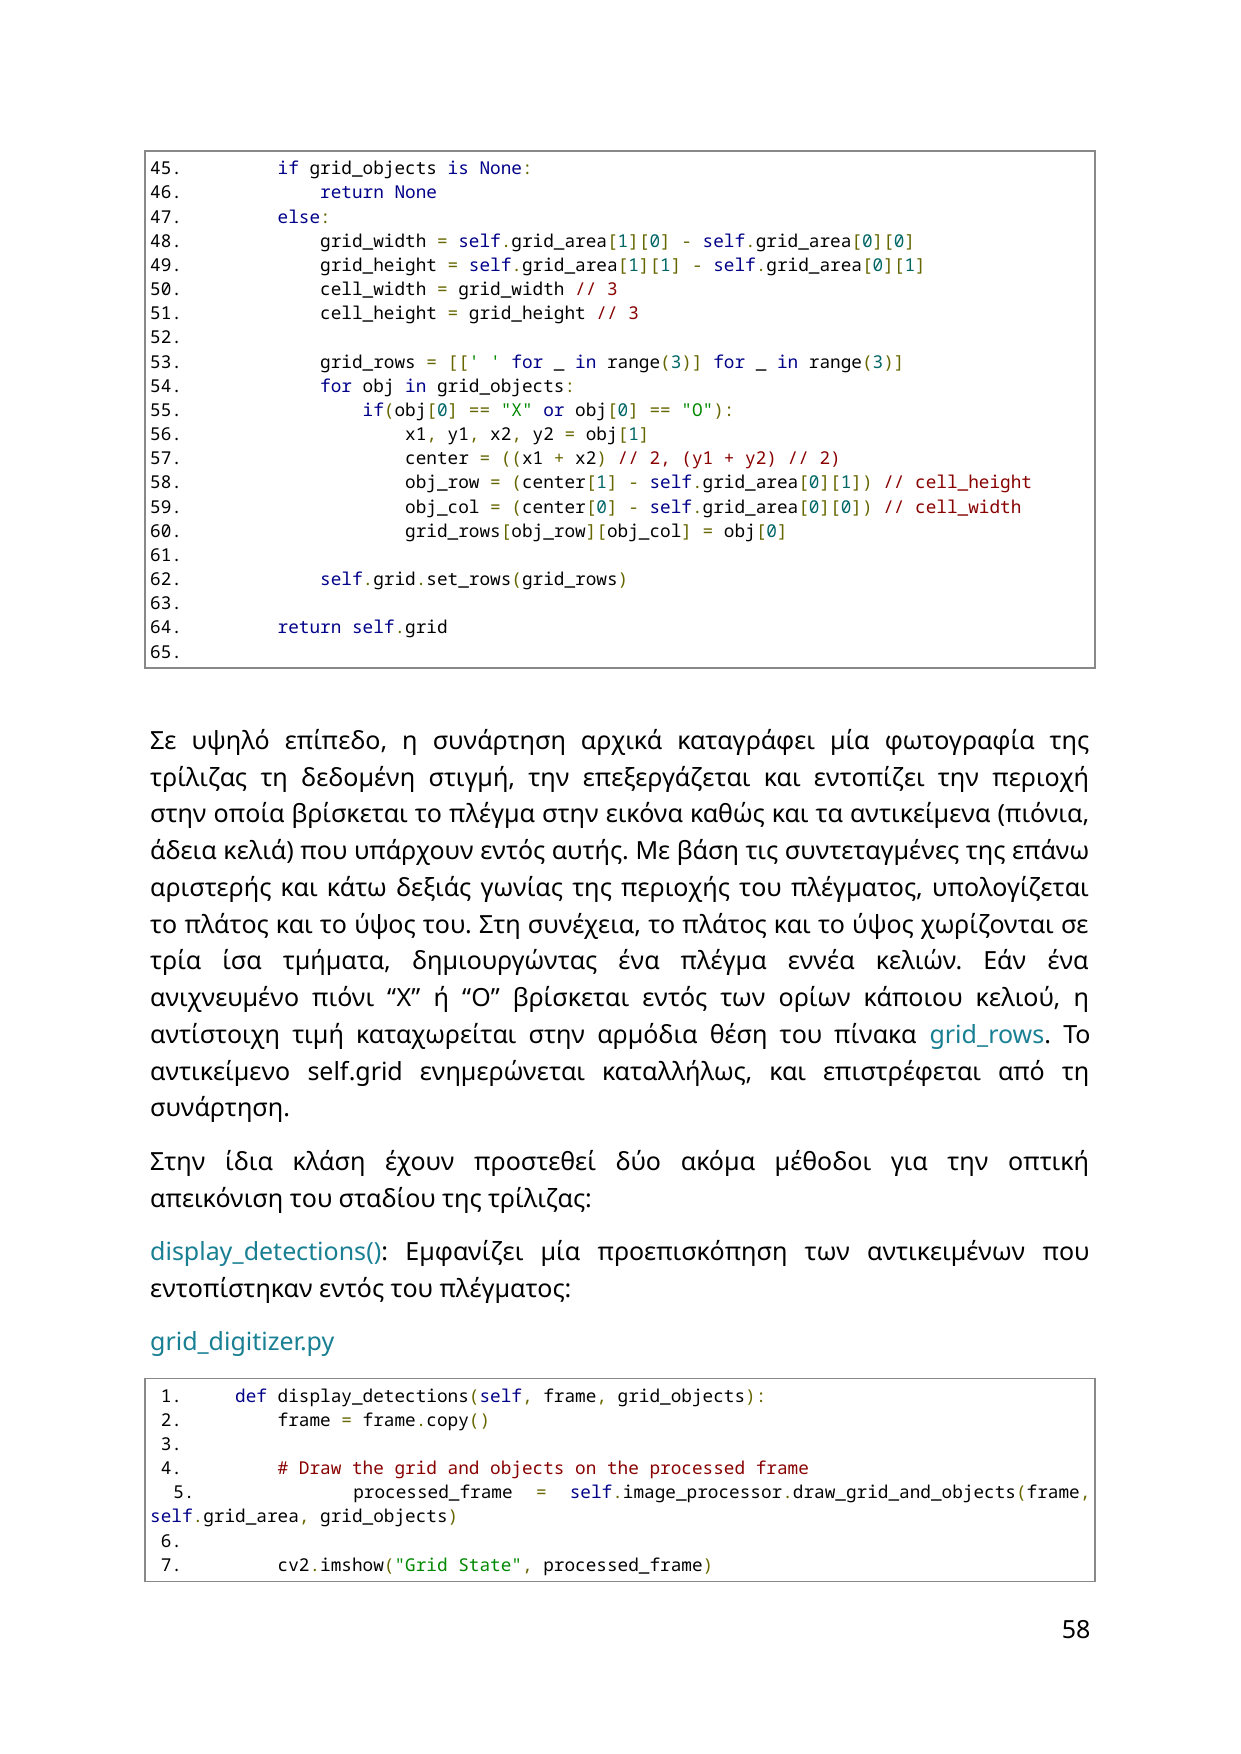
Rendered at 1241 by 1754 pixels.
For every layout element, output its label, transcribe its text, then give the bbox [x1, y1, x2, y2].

text 4. # Draw the grid and objects on the processed frame [150, 1456, 1090, 1480]
text Στην ίδια κλάση έχουν προστεθεί δύο ακόμα μέθοδοι για την οπτική απεικόνιση του σταδίου της τρίλιζας: [150, 1143, 1090, 1214]
text 46. return None [150, 180, 1090, 204]
text 48. grid_width = self.grid_area[1][0] - self.grid_area[0][0] [150, 228, 1090, 252]
text 62. self.grid.set_rows(grid_rows) [150, 567, 1090, 591]
text 49. grid_height = self.grid_area[1][1] - self.grid_area[0][1] [150, 252, 1090, 277]
text 63. [150, 591, 1090, 615]
text 2. frame = frame.copy() [150, 1407, 1090, 1431]
text display_detections(): Εμφανίζει μία προεπισκόπηση των αντικειμένων που εντοπίστηκαν εντός του πλέγματος: [150, 1234, 1090, 1304]
text 55. if(obj[0] == "X" or obj[0] == "O"): [150, 397, 1090, 422]
text 57. center = ((x1 + x2) // 2, (y1 + y2) // 2) [150, 446, 1090, 470]
text 7. cv2.imshow("Grid State", processed_frame) [146, 1547, 1094, 1581]
text Σε υψηλό επίπεδο, η συνάρτηση αρχικά καταγράφει μία φωτογραφία της τρίλιζας τη δεδομένη στιγμή, την επεξεργάζεται και εντοπίζει την περιοχή στην οποία βρίσκεται το πλέγμα στην εικόνα καθώς και τα αντικείμενα (πιόνια, άδεια κελιά) που υπάρχουν εντός αυτής. Με βάση τις συντεταγμένες της επάνω αριστερής και κάτω δεξιάς γωνίας της περιοχής του πλέγματος, υπολογίζεται το πλάτος και το ύψος του. Στη συνέχεια, το πλάτος και το ύψος χωρίζονται σε τρία ίσα τμήματα, δημιουργώντας ένα πλέγμα εννέα κελιών. Εάν ένα ανιχνευμένο πιόνι “X” ή “O” βρίσκεται εντός των ορίων κάποιου κελιού, η αντίστοιχη τιμή καταχωρείται στην αρμόδια θέση του πίνακα grid_rows. Το αντικείμενο self.grid ενημερώνεται καταλλήλως, και επιστρέφεται από τη συνάρτηση. [150, 722, 1090, 1124]
text 61. [150, 542, 1090, 567]
text 45. if grid_objects is None: [146, 152, 1094, 180]
text 59. obj_col = (center[0] - self.grid_area[0][0]) // cell_width [150, 494, 1090, 518]
text 5. processed_frame = self.image_processor.draw_grid_and_objects(frame, self.grid_area, grid_objects) [150, 1480, 1090, 1528]
text 64. return self.grid [150, 615, 1090, 633]
text 51. cell_height = grid_height // 3 [150, 301, 1090, 325]
text 50. cell_width = grid_width // 3 [150, 277, 1090, 301]
text 52. [150, 325, 1090, 349]
text 54. for obj in grid_objects: [150, 373, 1090, 397]
text 6. [150, 1528, 1090, 1547]
text 58. obj_row = (center[1] - self.grid_area[0][1]) // cell_height [150, 470, 1090, 494]
text 3. [150, 1431, 1090, 1456]
text 60. grid_rows[obj_row][obj_col] = obj[0] [150, 518, 1090, 542]
text 53. grid_rows = [[' ' for _ in range(3)] for _ in range(3)] [150, 349, 1090, 373]
text 56. x1, y1, x2, y2 = obj[1] [150, 422, 1090, 446]
text grid_digitizer.py [150, 1324, 1090, 1358]
text 65. [146, 633, 1094, 667]
text 1. def display_detections(self, frame, grid_objects): [146, 1379, 1094, 1407]
text 47. else: [150, 204, 1090, 228]
